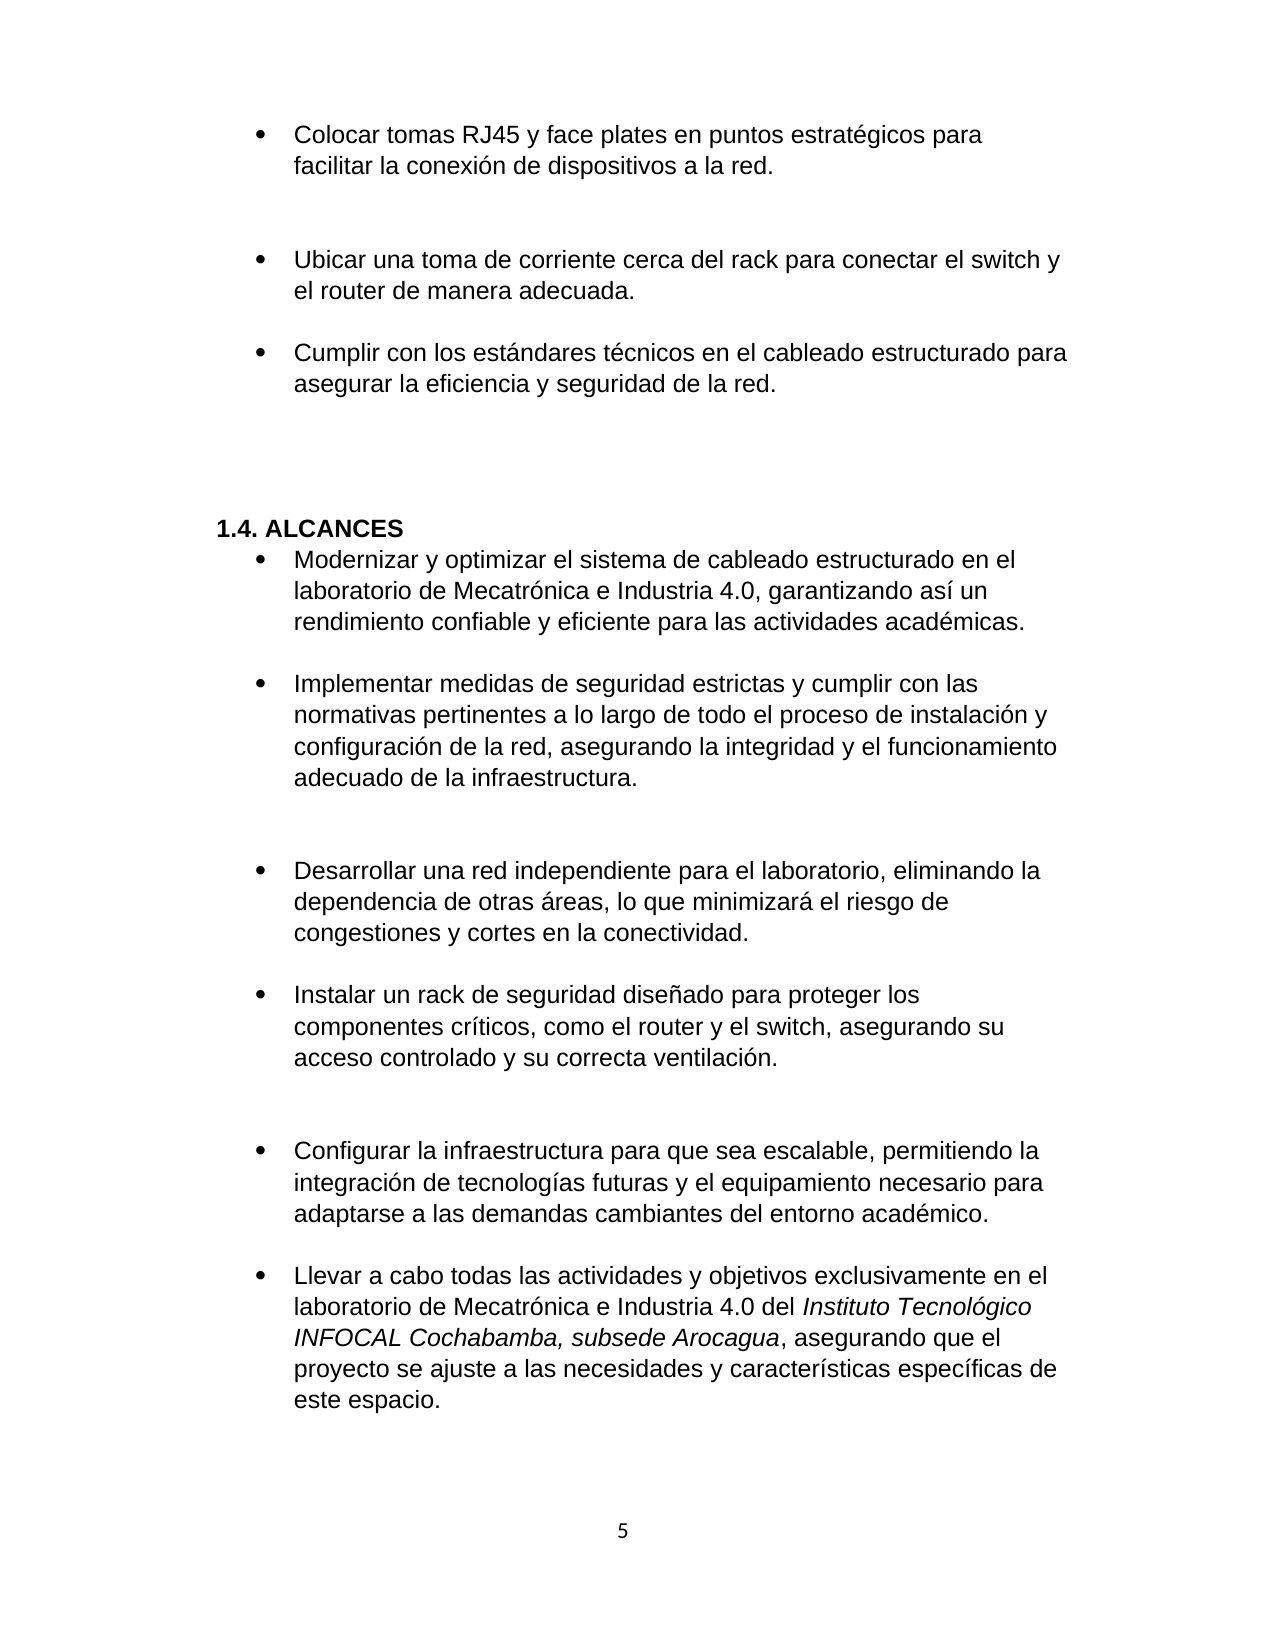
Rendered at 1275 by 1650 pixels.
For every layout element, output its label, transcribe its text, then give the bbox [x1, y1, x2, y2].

list Configurar la infraestructura para que sea escalable, permitiendo la integración de tecnologías futuras y el equipamiento necesario para adaptarse a las demandas cambiantes del entorno académico. [256, 1136, 1068, 1227]
list Modernizar y optimizar el sistema de cableado estructurado en el laboratorio de Mecatrónica e Industria 4.0, garantizando así un rendimiento confiable y eficiente para las actividades académicas. [256, 545, 1068, 636]
list Llevar a cabo todas las actividades y objetivos exclusivamente en el laboratorio de Mecatrónica e Industria 4.0 del Instituto Tecnológico INFOCAL Cochabamba, subsede Arocagua, asegurando que el proyecto se ajuste a las necesidades y características específicas de este espacio. [256, 1261, 1068, 1414]
list Cumplir con los estándares técnicos en el cableado estructurado para asegurar la eficiencia y seguridad de la red. [256, 338, 1068, 398]
subtitle 1.4. ALCANCES [216, 514, 1068, 542]
list Ubicar una toma de corriente cerca del rack para conectar el switch y el router de manera adecuada. [256, 245, 1068, 305]
list Implementar medidas de seguridad estrictas y cumplir con las normativas pertinentes a lo largo de todo el proceso de instalación y configuración de la red, asegurando la integridad y el funcionamiento adecuado de la infraestructura. [256, 669, 1068, 791]
list Desarrollar una red independiente para el laboratorio, eliminando la dependencia de otras áreas, lo que minimizará el riesgo de congestiones y cortes en la conectividad. [256, 856, 1068, 947]
list Instalar un rack de seguridad diseñado para proteger los componentes críticos, como el router y el switch, asegurando su acceso controlado y su correcta ventilación. [256, 981, 1068, 1071]
list Colocar tomas RJ45 y face plates en puntos estratégicos para facilitar la conexión de dispositivos a la red. [256, 120, 1068, 180]
